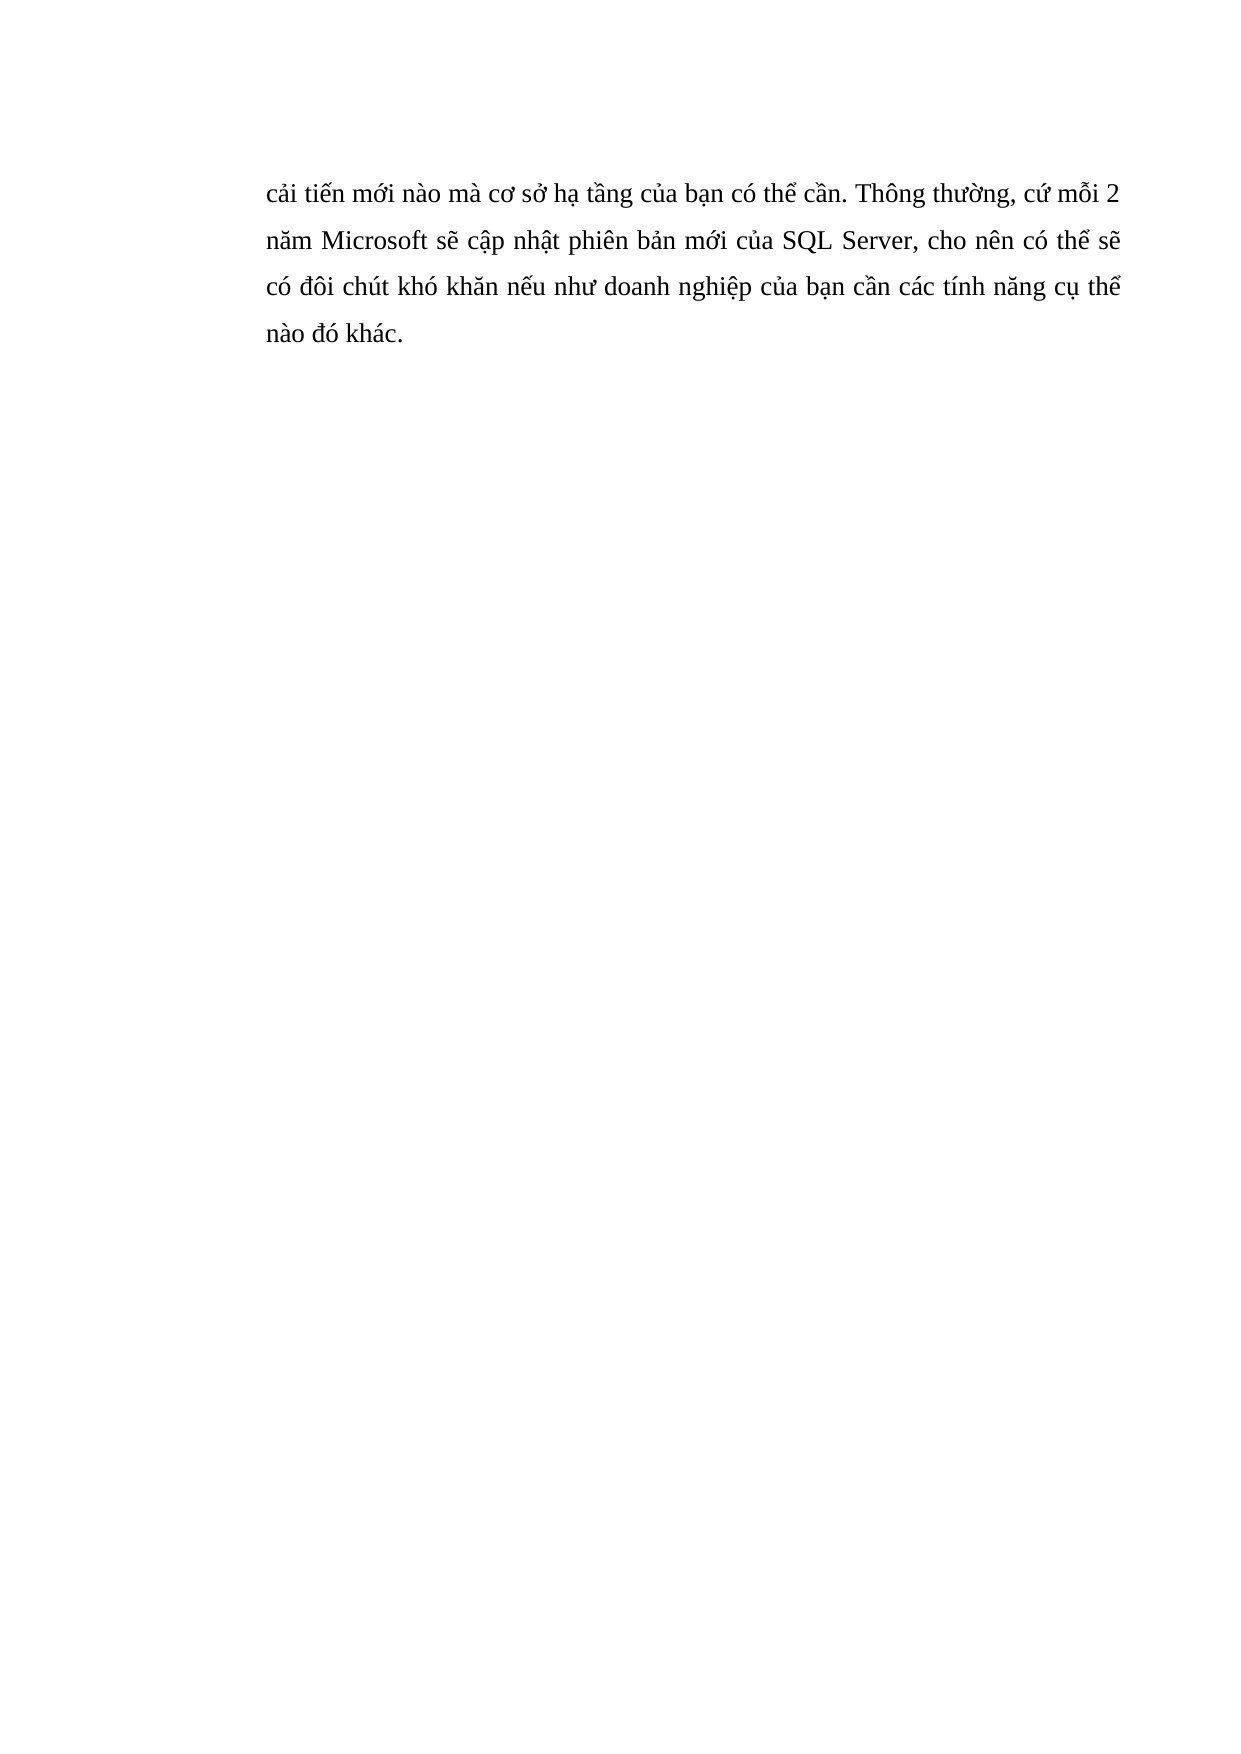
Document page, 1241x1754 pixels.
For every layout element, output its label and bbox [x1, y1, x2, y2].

list [236, 177, 1122, 348]
